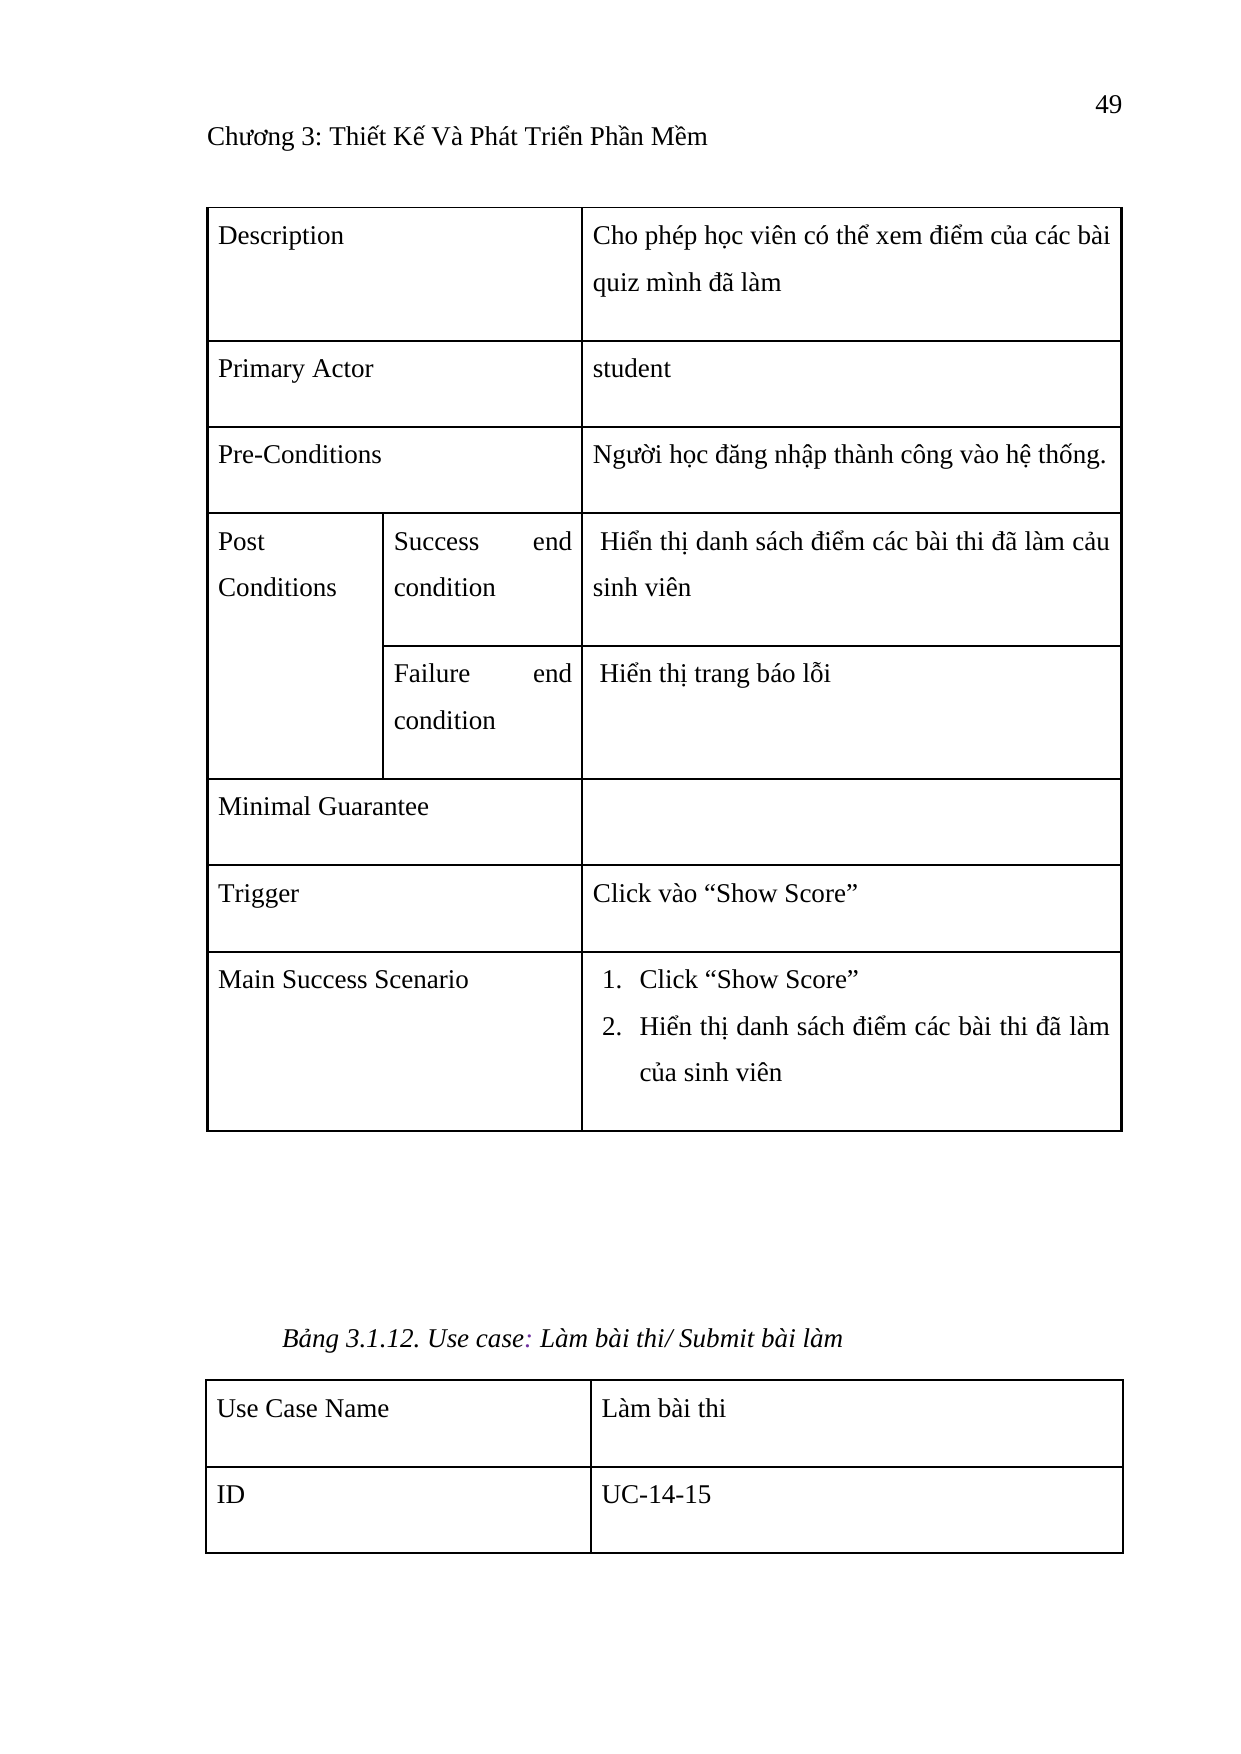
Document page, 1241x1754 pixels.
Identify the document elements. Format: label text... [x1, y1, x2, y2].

table_cell Cho phép học viên có thể xem điểm của các bài quiz mình đã làm [583, 208, 1120, 340]
table_cell Post Conditions [209, 514, 382, 778]
table_cell Description [209, 208, 581, 340]
table_cell Hiển thị trang báo lỗi [583, 647, 1120, 778]
table_cell Người học đăng nhập thành công vào hệ thống. [583, 428, 1120, 512]
table_cell Main Success Scenario [209, 953, 581, 1130]
table_header Làm bài thi [592, 1381, 1122, 1466]
table_cell Primary Actor [209, 342, 581, 426]
table_cell Success end condition [384, 514, 581, 645]
table_cell Pre-Conditions [209, 428, 581, 512]
table_header Use Case Name [207, 1381, 590, 1466]
table_cell Trigger [209, 866, 581, 951]
table_cell [583, 780, 1120, 864]
table_cell Minimal Guarantee [209, 780, 581, 864]
subtitle Bảng 3.1.12. Use case: Làm bài thi/ Submit bài làm [282, 1322, 1122, 1353]
table_cell Hiển thị danh sách điểm các bài thi đã làm cảu sinh viên [583, 514, 1120, 645]
table_cell Click “Show Score” Hiển thị danh sách điểm các bài thi đã làm của sinh viên [583, 953, 1120, 1130]
table_cell Click vào “Show Score” [583, 866, 1120, 951]
table_cell UC-14-15 [592, 1468, 1122, 1552]
table_cell student [583, 342, 1120, 426]
table_cell Failure end condition [384, 647, 581, 778]
table_cell ID [207, 1468, 590, 1552]
